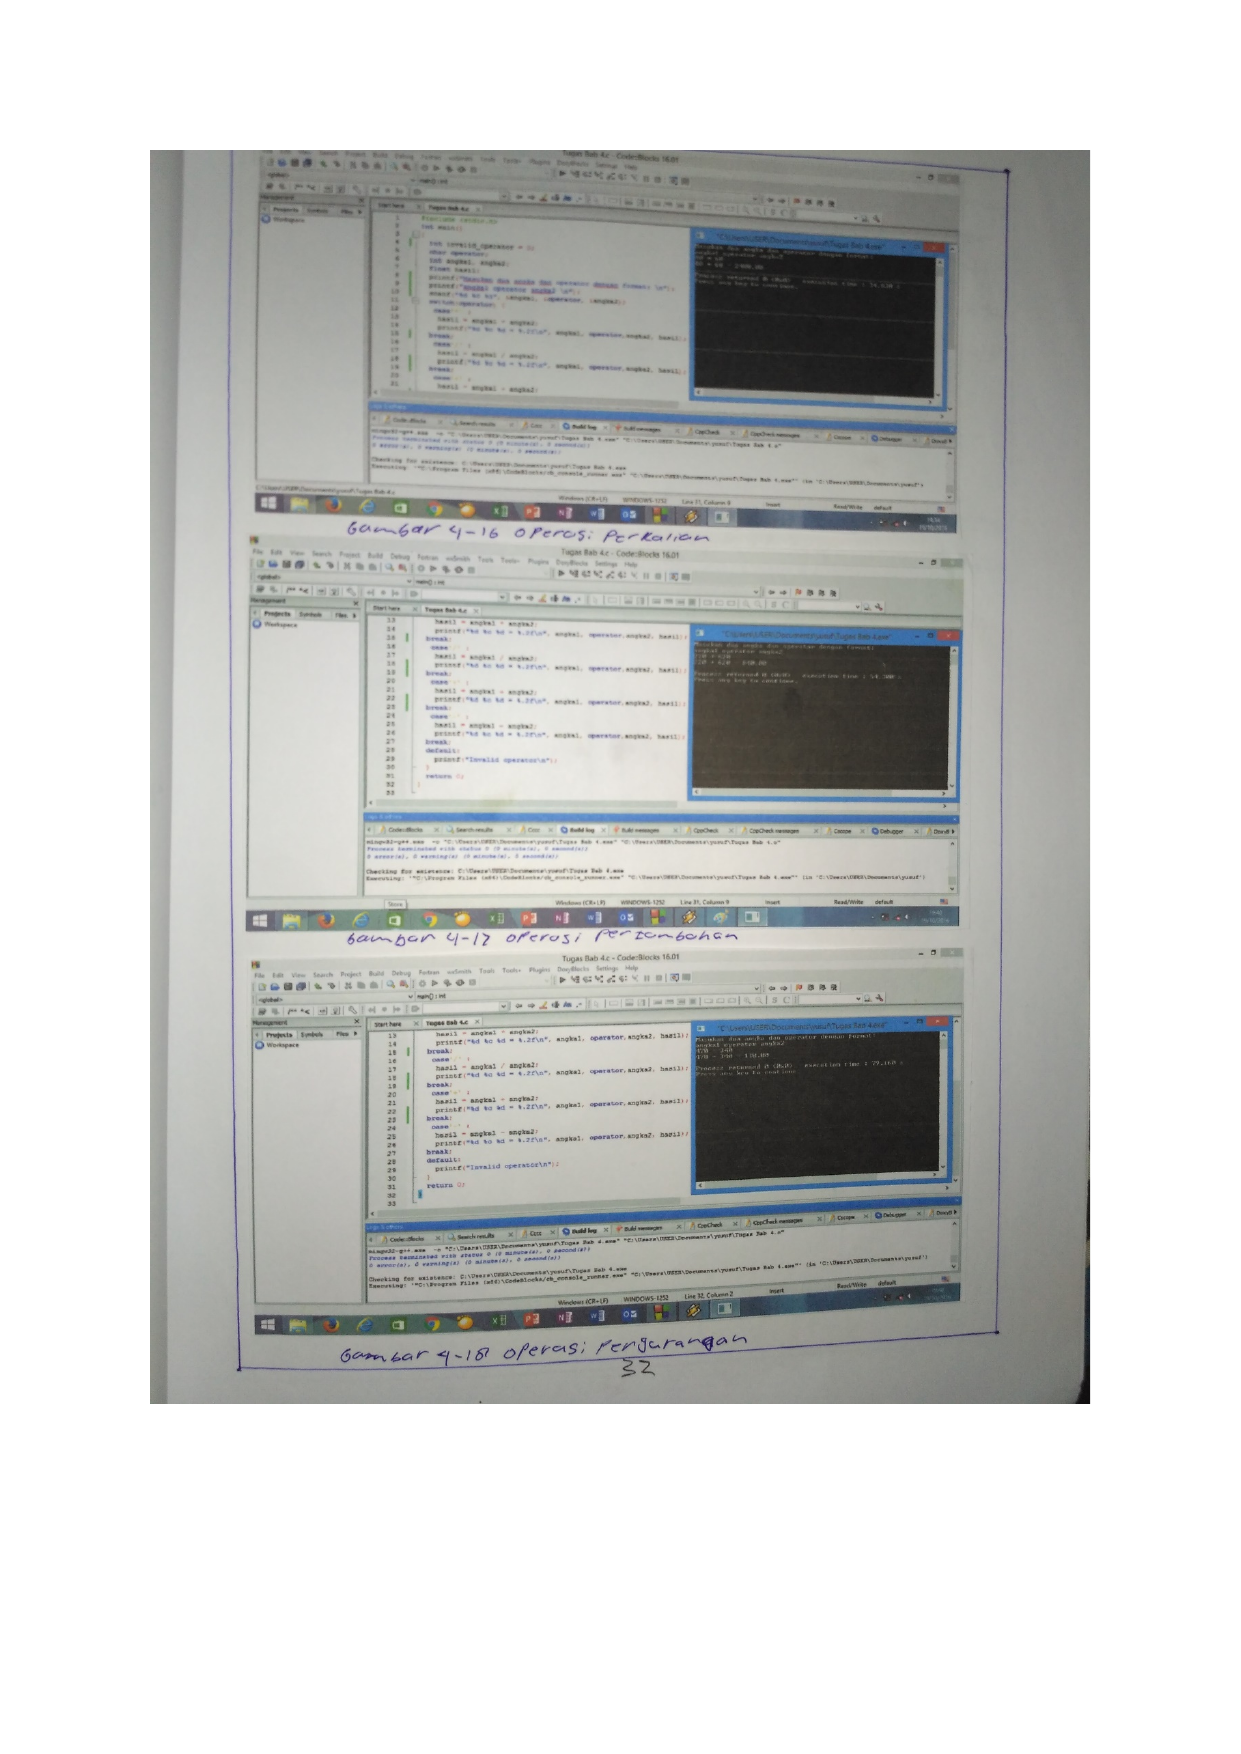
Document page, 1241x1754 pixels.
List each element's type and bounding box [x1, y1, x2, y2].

picture [150, 150, 1091, 1404]
